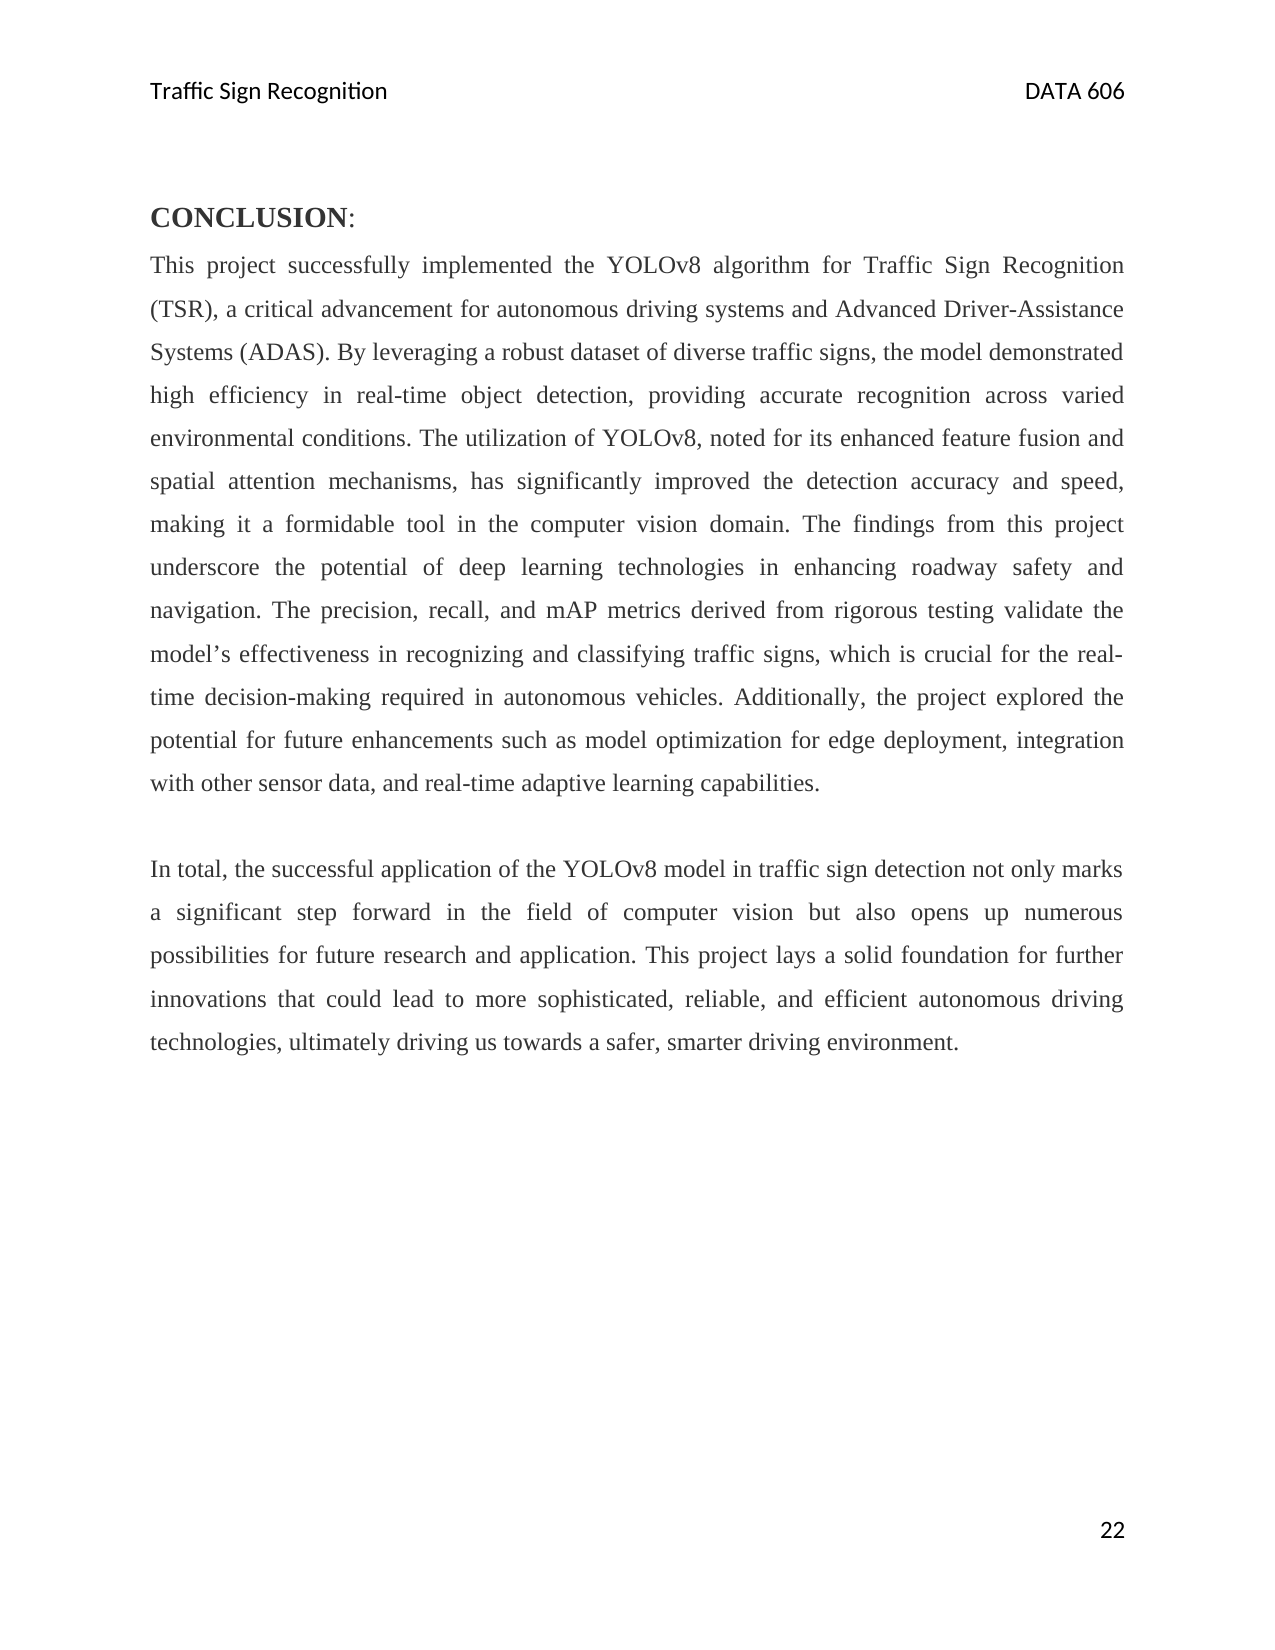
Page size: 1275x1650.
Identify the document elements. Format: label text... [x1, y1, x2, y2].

text In total, the successful application of the YOLOv8 model in traffic sign detection not only marks a significant step forward in the field of computer vision but also opens up numerous possibilities for future research and application. This project lays a solid foundation for further innovations that could lead to more sophisticated, reliable, and efficient autonomous driving technologies, ultimately driving us towards a safer, smarter driving environment. [150, 854, 1125, 1056]
text This project successfully implemented the YOLOv8 algorithm for Traffic Sign Recognition (TSR), a critical advancement for autonomous driving systems and Advanced Driver-Assistance Systems (ADAS). By leveraging a robust dataset of diverse traffic signs, the model demonstrated high efficiency in real-time object detection, providing accurate recognition across varied environmental conditions. The utilization of YOLOv8, noted for its enhanced feature fusion and spatial attention mechanisms, has significantly improved the detection accuracy and speed, making it a formidable tool in the computer vision domain. The findings from this project underscore the potential of deep learning technologies in enhancing roadway safety and navigation. The precision, recall, and mAP metrics derived from rigorous testing validate the model’s effectiveness in recognizing and classifying traffic signs, which is crucial for the real-time decision-making required in autonomous vehicles. Additionally, the project explored the potential for future enhancements such as model optimization for edge deployment, integration with other sensor data, and real-time adaptive learning capabilities. [150, 251, 1125, 797]
text CONCLUSION: [150, 200, 1125, 234]
